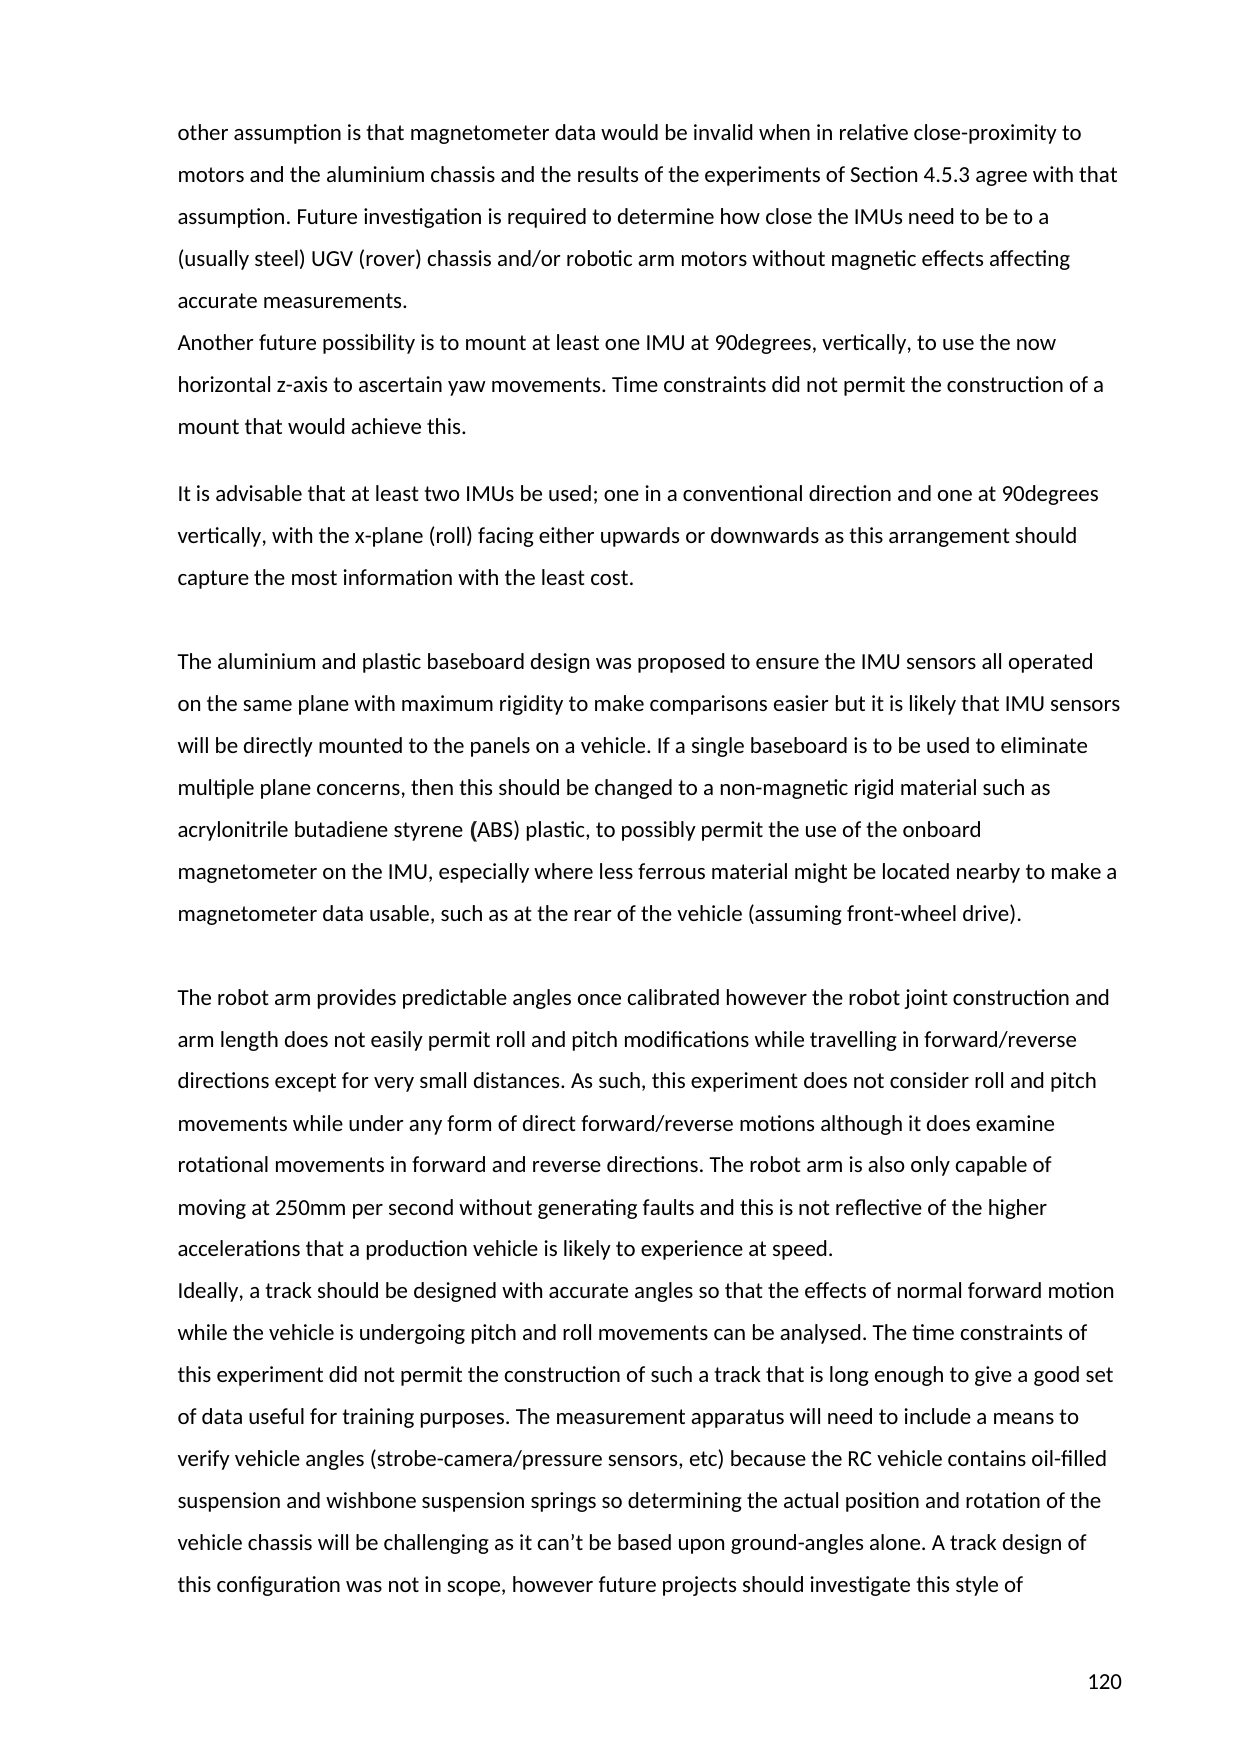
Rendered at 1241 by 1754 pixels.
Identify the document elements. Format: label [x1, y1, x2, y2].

text [177, 479, 1122, 1598]
text [177, 118, 1122, 440]
